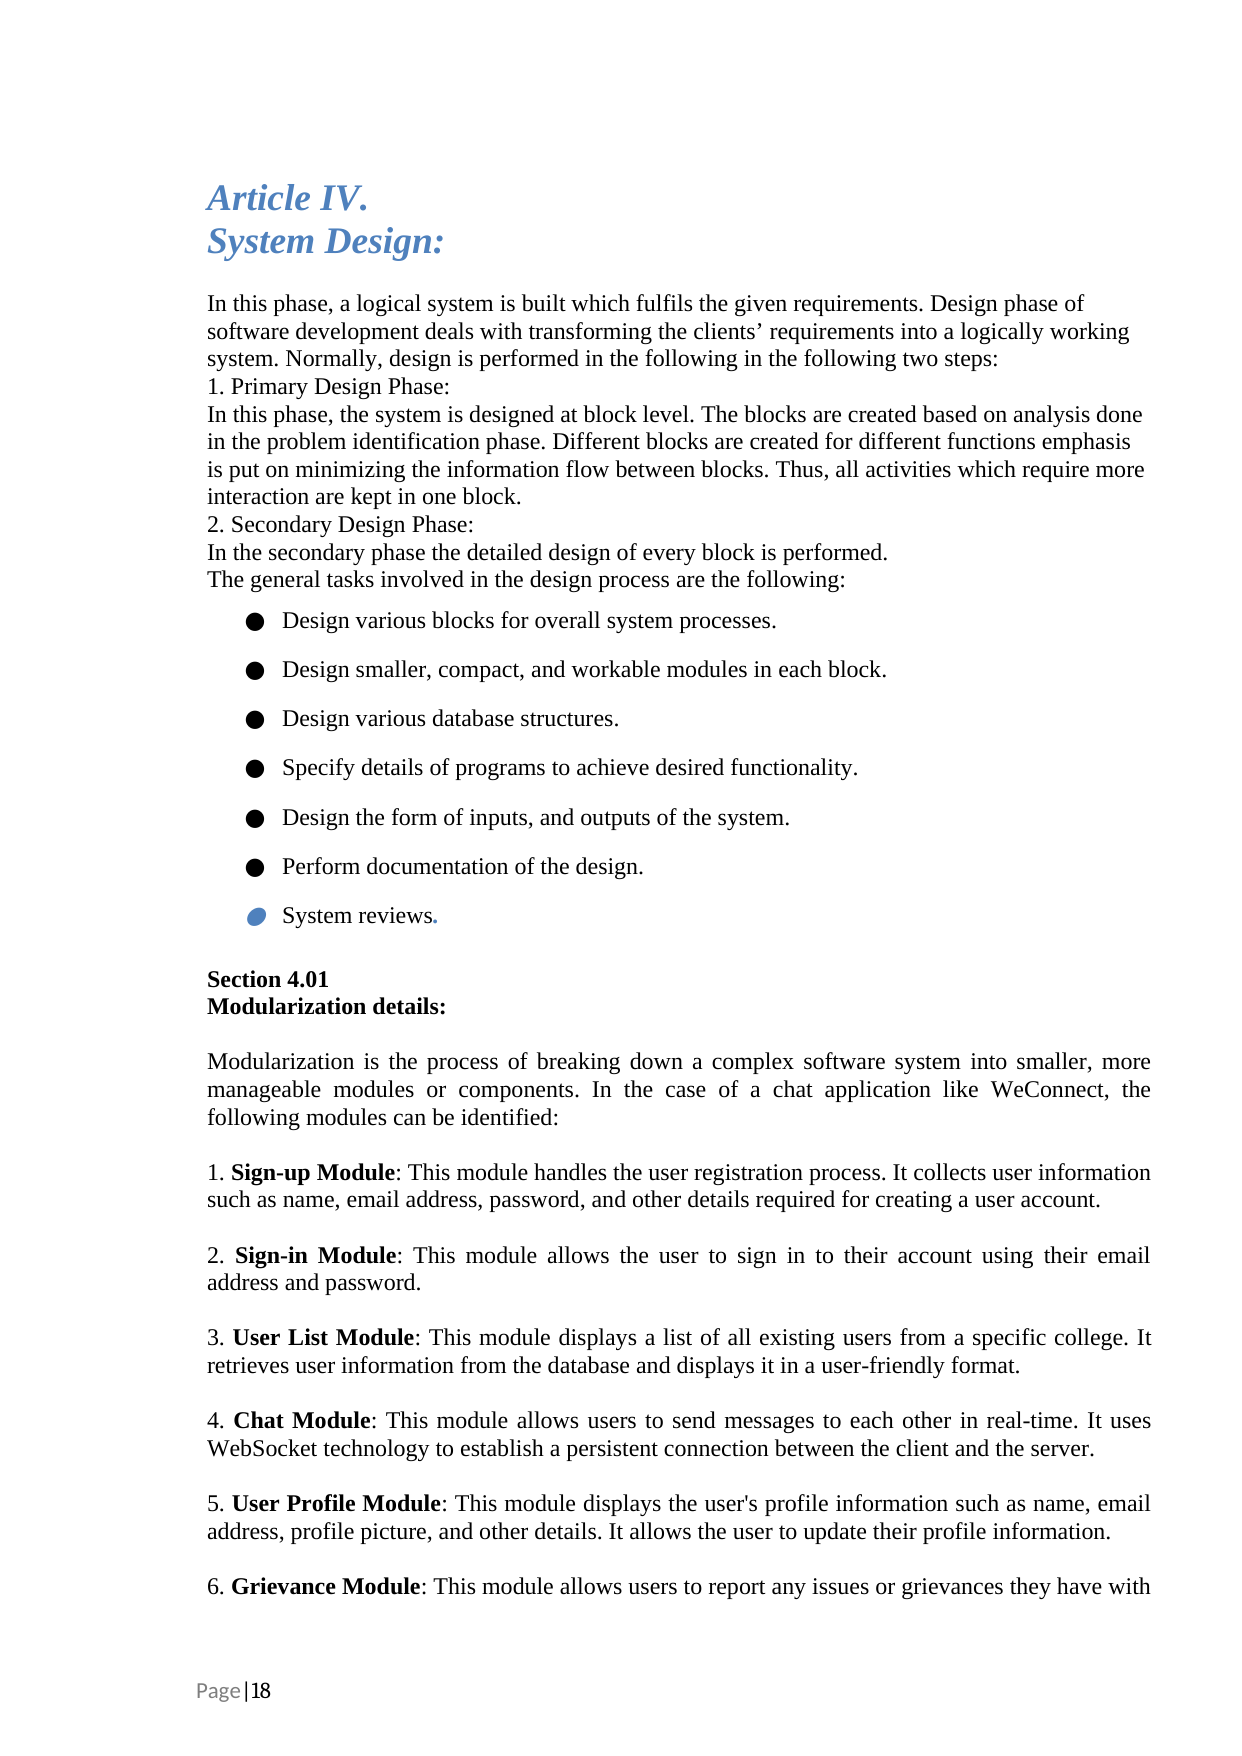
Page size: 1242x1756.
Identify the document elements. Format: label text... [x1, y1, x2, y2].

text 3. User List Module: This module displays a list of all existing users from a specific college. It retrieves user information from the database and displays it in a user-friendly format. [207, 1323, 1153, 1379]
text Article IV. [207, 175, 1153, 218]
text 4. Chat Module: This module allows users to send messages to each other in real-time. It uses WebSocket technology to establish a persistent connection between the client and the server. [207, 1406, 1153, 1461]
text 2. Secondary Design Phase: [207, 510, 1153, 538]
text Modularization is the process of breaking down a complex software system into smaller, more manageable modules or components. In the case of a chat application like WeConnect, the following modules can be identified: [207, 1047, 1153, 1130]
list Perform documentation of the design. [244, 839, 1153, 888]
list System reviews. [244, 888, 1153, 937]
list Design various database structures. [244, 691, 1153, 740]
text 5. User Profile Module: This module displays the user's profile information such as name, email address, profile picture, and other details. It allows the user to update their profile information. [207, 1489, 1153, 1544]
text Section 4.01 [207, 964, 1153, 992]
list Design various blocks for overall system processes. [244, 593, 1153, 642]
list Specify details of programs to achieve desired functionality. [244, 740, 1153, 789]
text The general tasks involved in the design process are the following: [207, 565, 1153, 593]
text 2. Sign-in Module: This module allows the user to sign in to their account using their email address and password. [207, 1241, 1153, 1296]
text Modularization details: [207, 992, 1153, 1020]
text In the secondary phase the detailed design of every block is performed. [207, 538, 1153, 565]
list Design the form of inputs, and outputs of the system. [244, 789, 1153, 839]
text 1. Primary Design Phase: [207, 372, 1153, 399]
text In this phase, a logical system is built which fulfils the given requirements. Design phase of software development deals with transforming the clients’ requirements into a logically working system. Normally, design is performed in the following in the following two steps: [207, 289, 1153, 372]
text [207, 1572, 1153, 1599]
list Design smaller, compact, and workable modules in each block. [244, 642, 1153, 691]
text In this phase, the system is designed at block level. The blocks are created based on analysis done in the problem identification phase. Different blocks are created for different functions emphasis is put on minimizing the information flow between blocks. Thus, all activities which require more interaction are kept in one block. [207, 399, 1153, 510]
text 1. Sign-up Module: This module handles the user registration process. It collects user information such as name, email address, password, and other details required for creating a user account. [207, 1158, 1153, 1213]
text System Design: [207, 218, 1153, 262]
